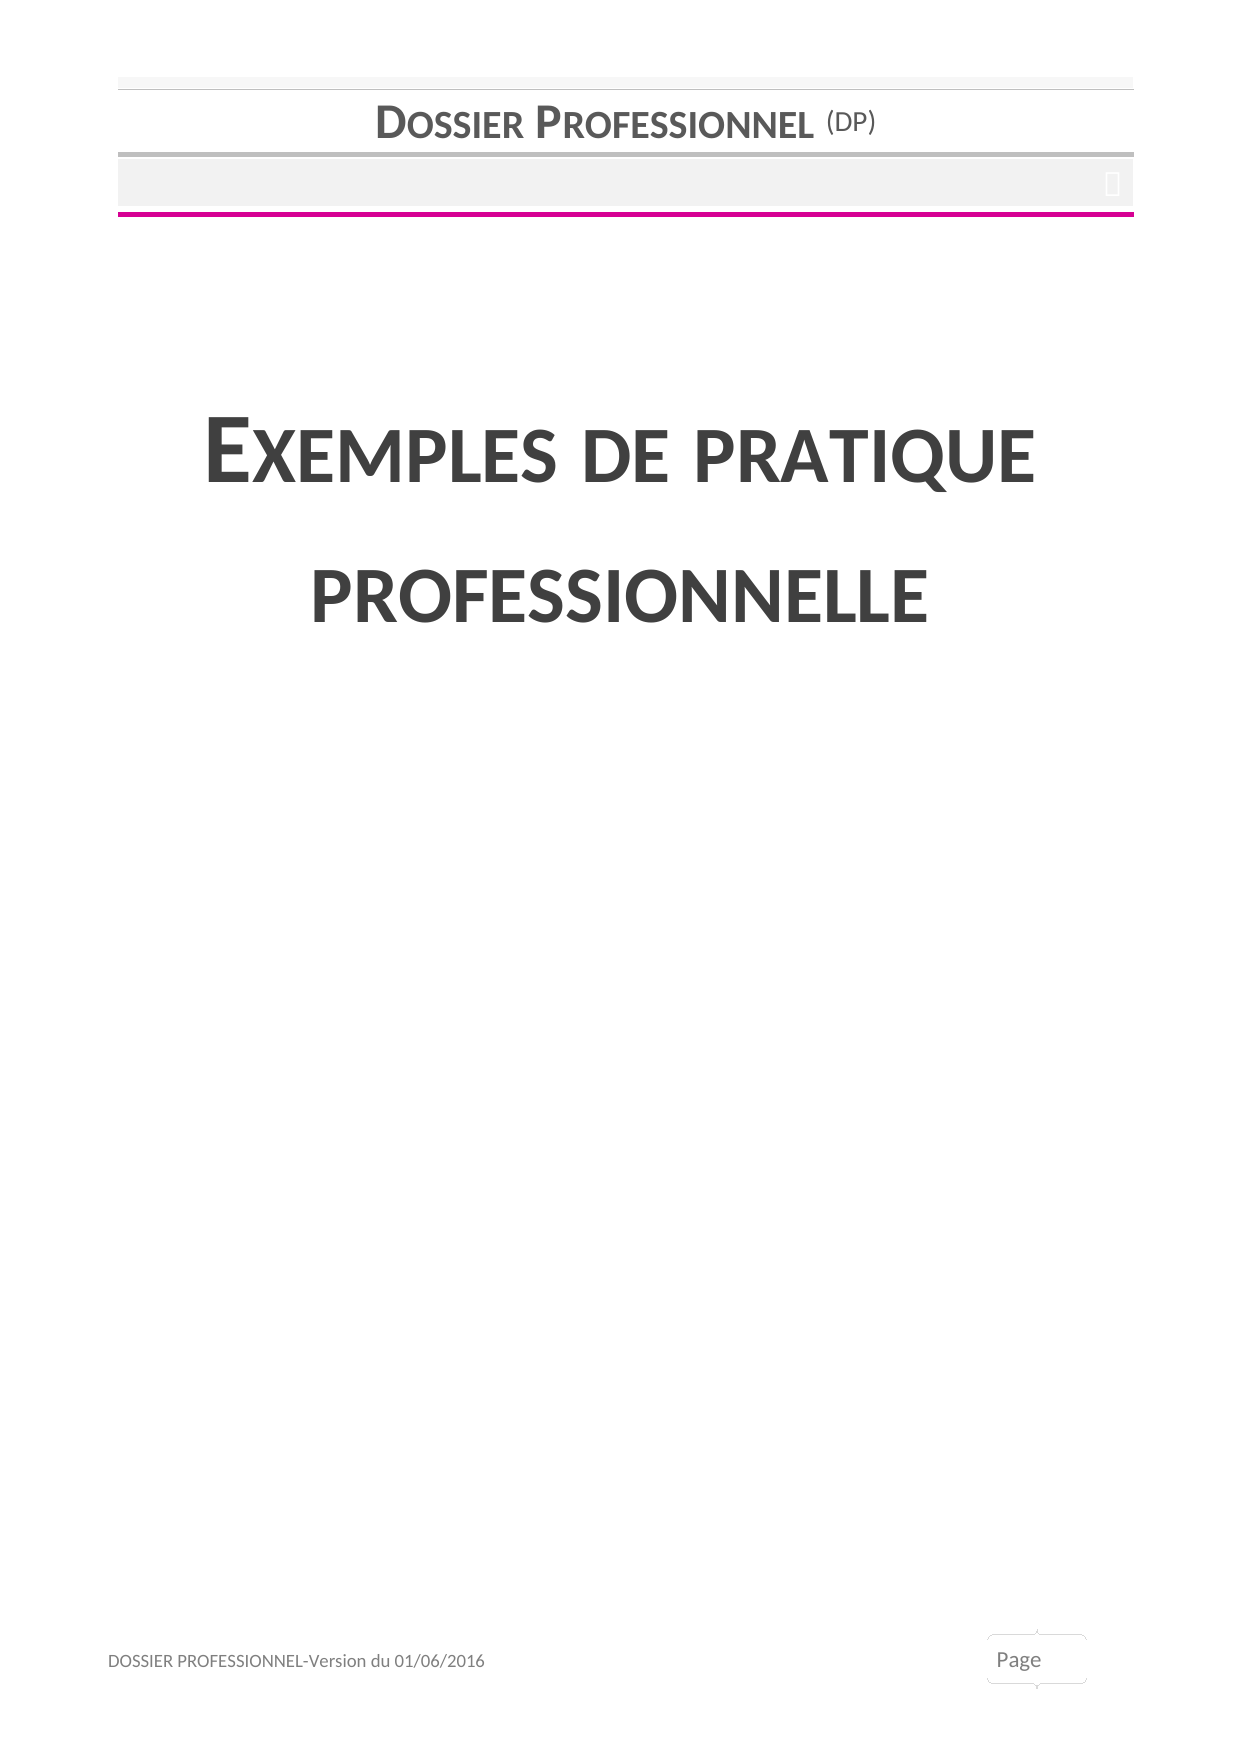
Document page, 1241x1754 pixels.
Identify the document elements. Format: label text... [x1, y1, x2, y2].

text Exemples de pratique [148, 385, 1093, 507]
text professionnelle [148, 525, 1093, 647]
